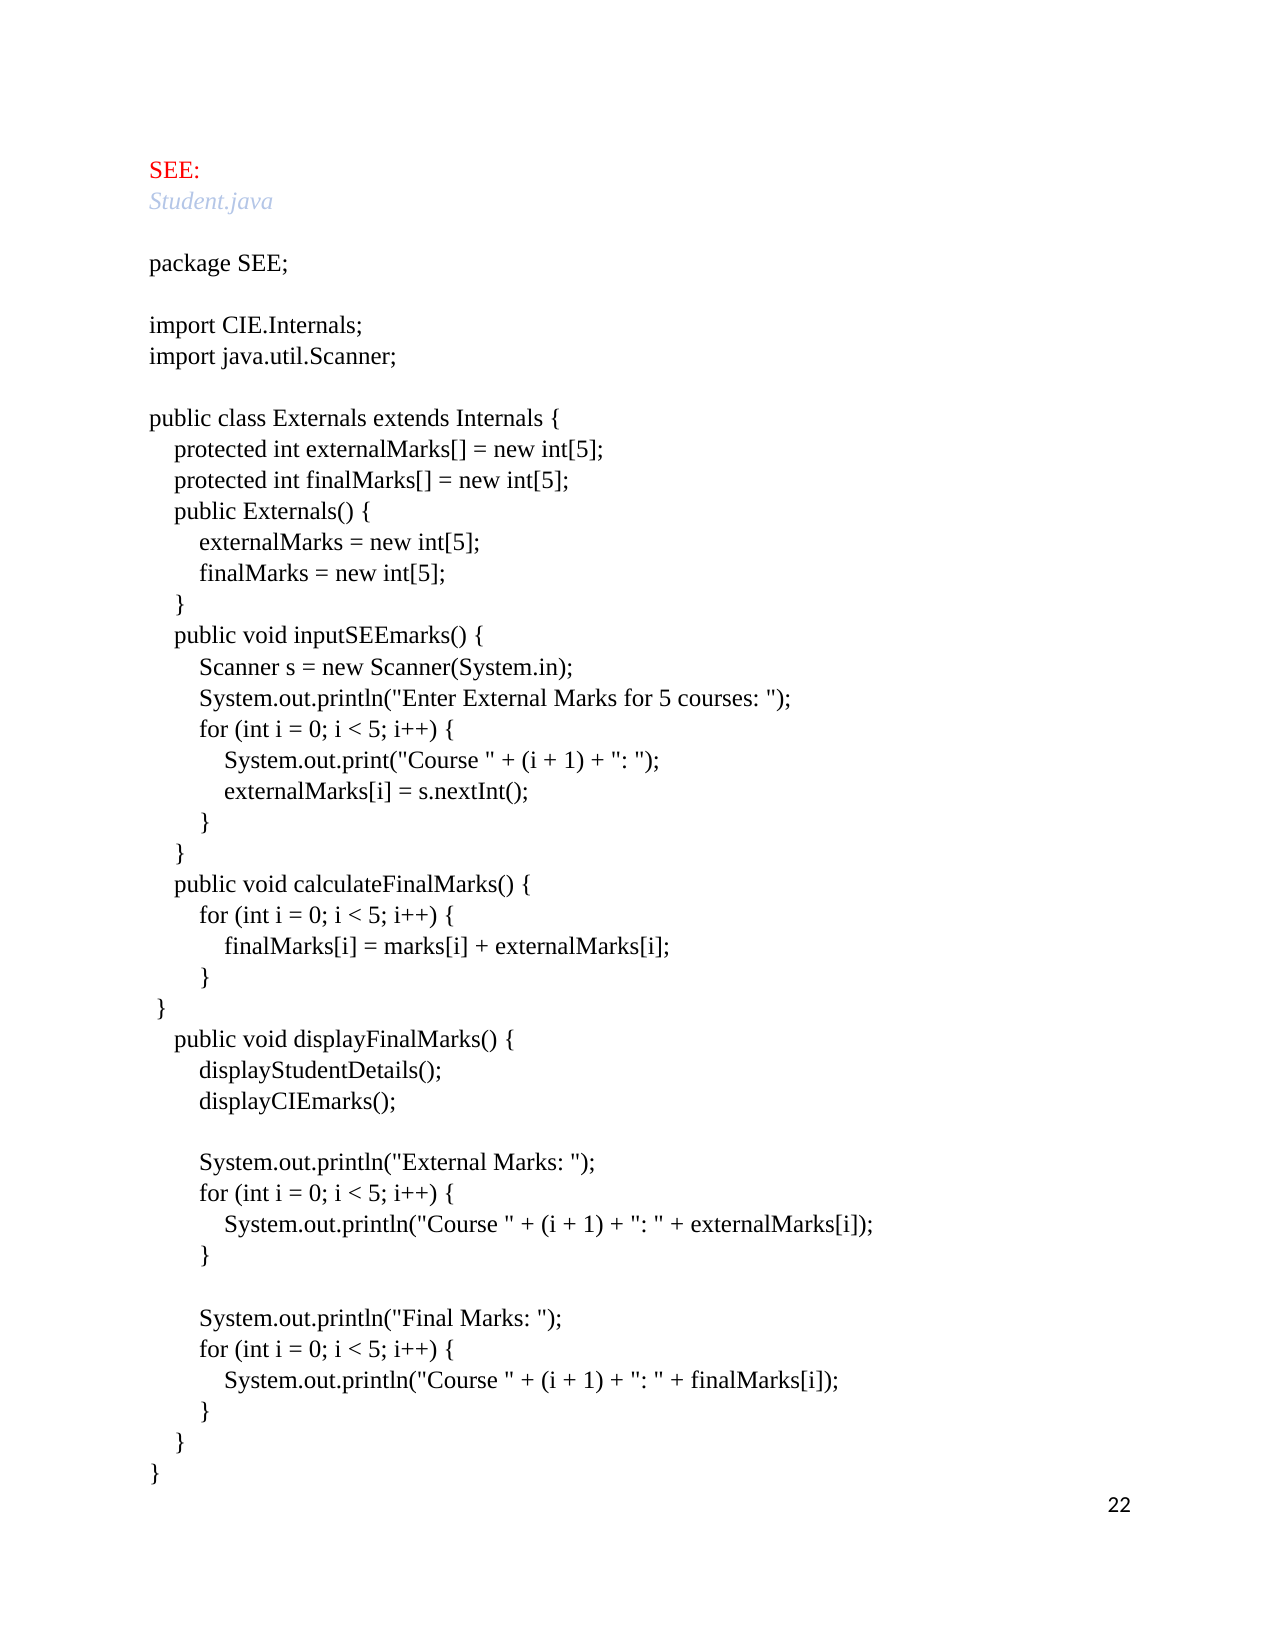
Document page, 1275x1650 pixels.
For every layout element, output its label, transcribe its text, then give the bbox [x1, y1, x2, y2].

text import CIE.Internals; [149, 310, 1131, 339]
text } [149, 838, 1131, 867]
text } [149, 1241, 1131, 1269]
text System.out.println("External Marks: "); [149, 1147, 1131, 1176]
text protected int finalMarks[] = new int[5]; [149, 465, 1131, 494]
text displayStudentDetails(); [149, 1055, 1131, 1084]
text finalMarks[i] = marks[i] + externalMarks[i]; [149, 931, 1131, 960]
text for (int i = 0; i < 5; i++) { [149, 900, 1131, 929]
text public Externals() { [149, 496, 1131, 525]
text public void displayFinalMarks() { [149, 1024, 1131, 1053]
text } [149, 993, 1131, 1022]
text public void calculateFinalMarks() { [149, 869, 1131, 898]
text for (int i = 0; i < 5; i++) { [149, 1334, 1131, 1362]
text for (int i = 0; i < 5; i++) { [149, 1178, 1131, 1207]
text import java.util.Scanner; [149, 341, 1131, 370]
text } [149, 807, 1131, 836]
text externalMarks = new int[5]; [149, 527, 1131, 556]
text System.out.println("Course " + (i + 1) + ": " + finalMarks[i]); [149, 1365, 1131, 1393]
text package SEE; [149, 248, 1131, 277]
text } [149, 1396, 1131, 1424]
text } [149, 589, 1131, 618]
text protected int externalMarks[] = new int[5]; [149, 434, 1131, 463]
text System.out.println("Final Marks: "); [149, 1303, 1131, 1331]
text public void inputSEEmarks() { [149, 621, 1131, 649]
text } [149, 1427, 1131, 1456]
text externalMarks[i] = s.nextInt(); [149, 776, 1131, 804]
text Student.java [149, 186, 1131, 215]
text for (int i = 0; i < 5; i++) { [149, 714, 1131, 742]
text public class Externals extends Internals { [149, 403, 1131, 432]
text SEE: [149, 155, 1131, 184]
text } [149, 962, 1131, 991]
text System.out.print("Course " + (i + 1) + ": "); [149, 745, 1131, 773]
text finalMarks = new int[5]; [149, 558, 1131, 587]
text displayCIEmarks(); [149, 1086, 1131, 1115]
text System.out.println("Enter External Marks for 5 courses: "); [149, 683, 1131, 711]
text Scanner s = new Scanner(System.in); [149, 652, 1131, 680]
text } [149, 1458, 1131, 1487]
text System.out.println("Course " + (i + 1) + ": " + externalMarks[i]); [149, 1209, 1131, 1238]
